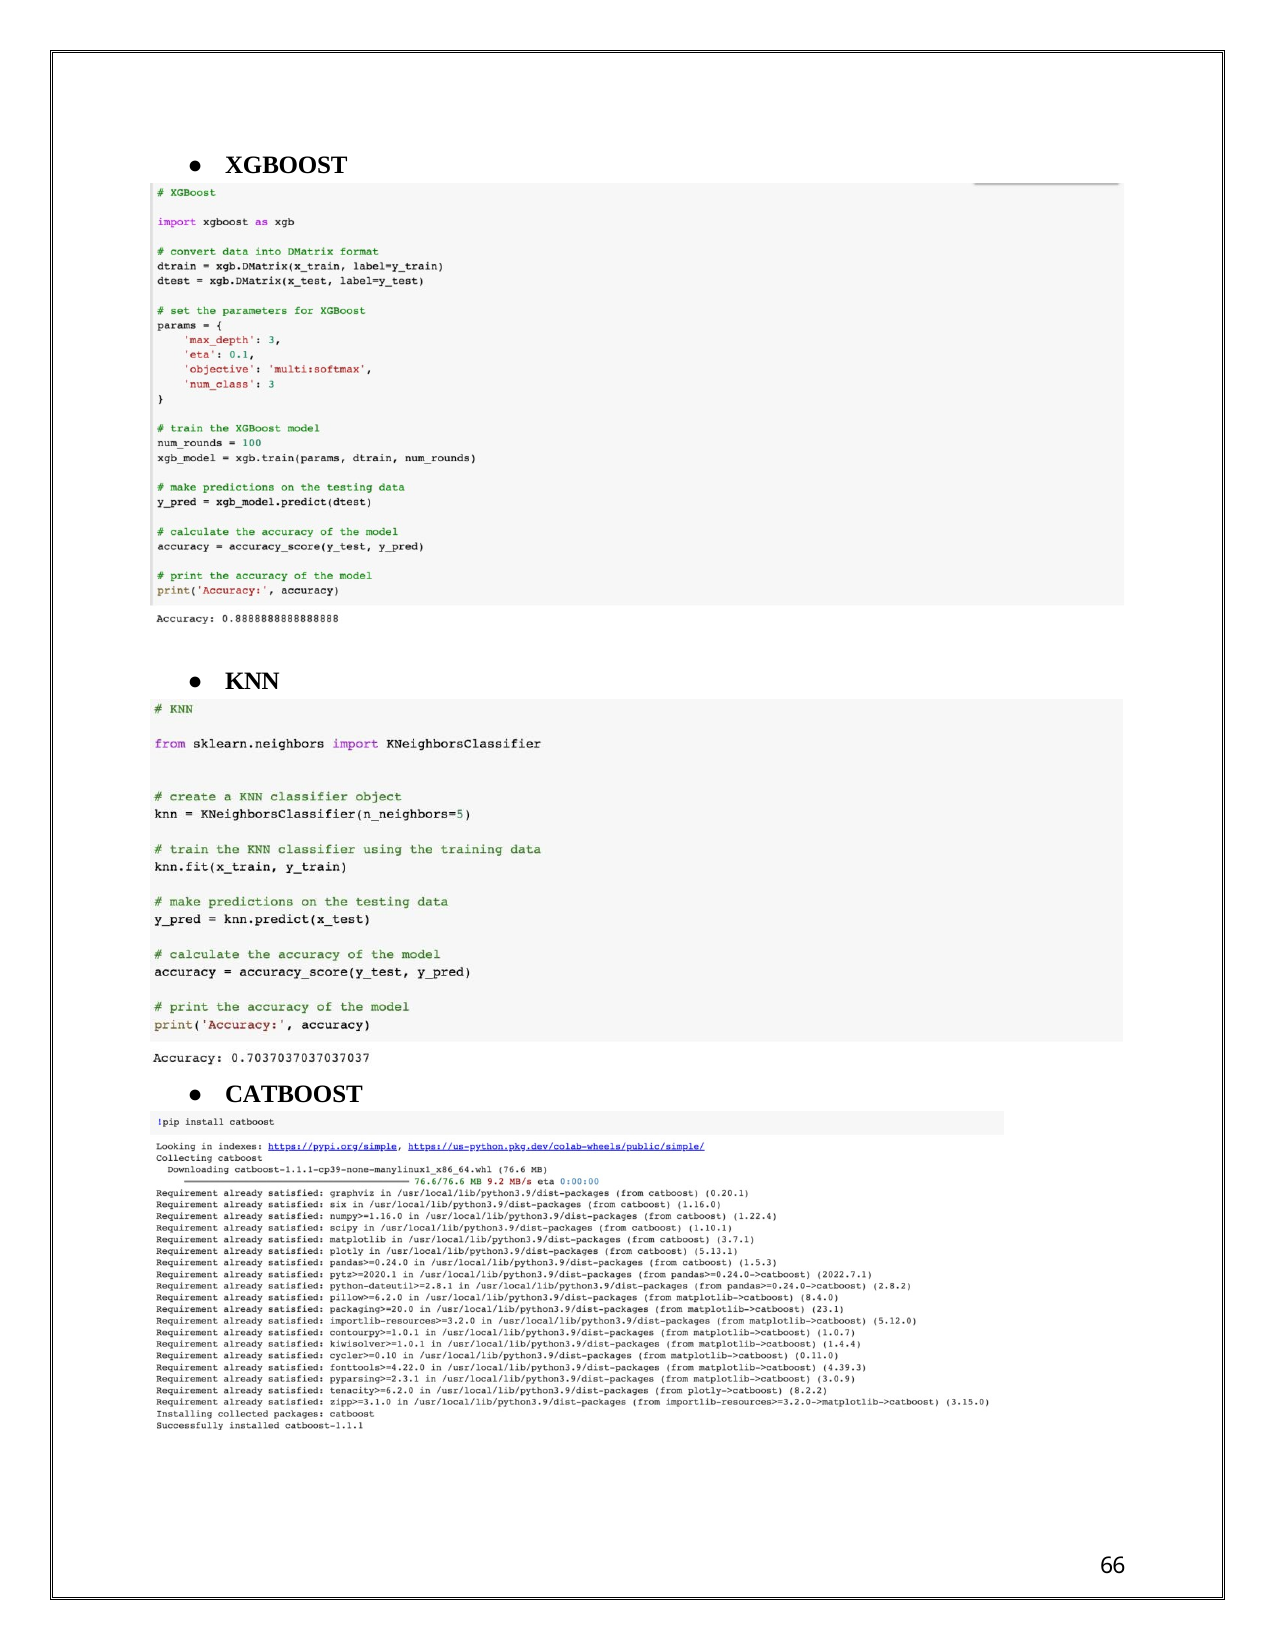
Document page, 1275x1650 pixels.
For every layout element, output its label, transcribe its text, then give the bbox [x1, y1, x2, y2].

list XGBOOST [187, 150, 1162, 179]
picture [150, 699, 1123, 1066]
picture [150, 183, 1125, 624]
list KNN [187, 666, 1162, 695]
picture [150, 1111, 1004, 1430]
